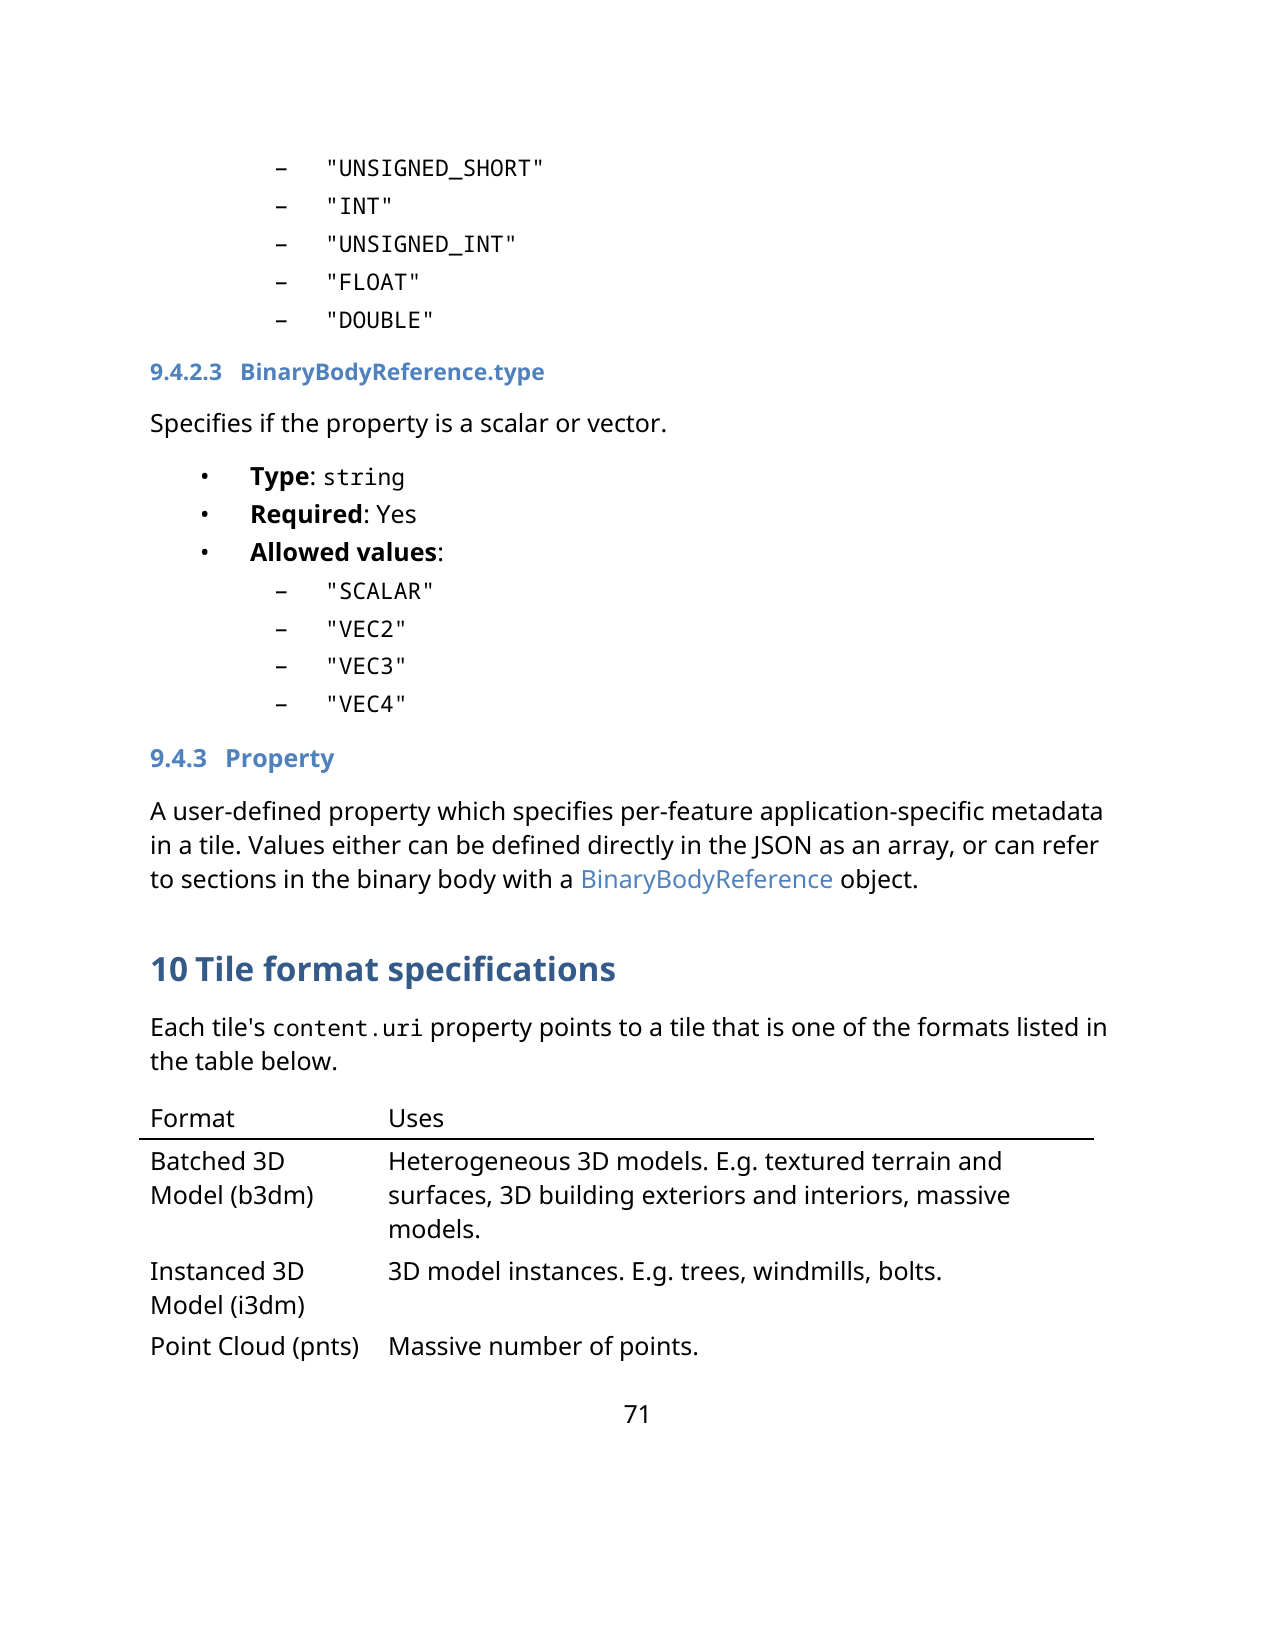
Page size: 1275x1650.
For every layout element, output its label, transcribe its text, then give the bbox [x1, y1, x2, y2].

list "UNSIGNED_INT" [275, 226, 1125, 260]
list "VEC4" [275, 686, 1125, 720]
list "SCALAR" [275, 572, 1125, 606]
subtitle Tile format specifications [150, 946, 1125, 991]
table_cell 3D model instances. E.g. trees, windmills, bolts. [377, 1250, 1094, 1325]
subtitle BinaryBodyReference.type [150, 356, 1125, 387]
subtitle Property [150, 741, 1125, 775]
table_cell Batched 3D Model (b3dm) [139, 1140, 377, 1249]
list "DOUBLE" [275, 301, 1125, 335]
text Each tile's content.uri property points to a tile that is one of the formats listed in the table below. [150, 1010, 1125, 1078]
table_header Format [139, 1097, 377, 1138]
table_header Uses [377, 1097, 1094, 1138]
table_cell Point Cloud (pnts) [139, 1325, 377, 1367]
list "FLOAT" [275, 263, 1125, 297]
text Specifies if the property is a scalar or vector. [150, 406, 1125, 440]
list Allowed values: [200, 534, 1125, 569]
list "INT" [275, 188, 1125, 222]
table_cell Massive number of points. [377, 1325, 1094, 1367]
table_cell Instanced 3D Model (i3dm) [139, 1250, 377, 1325]
list "UNSIGNED_SHORT" [275, 150, 1125, 184]
list "VEC2" [275, 610, 1125, 644]
text A user-defined property which specifies per-feature application-specific metadata in a tile. Values either can be defined directly in the JSON as an array, or can refer to sections in the binary body with a BinaryBodyReference object. [150, 793, 1125, 896]
list Type: string [200, 459, 1125, 493]
table_cell Heterogeneous 3D models. E.g. textured terrain and surfaces, 3D building exteriors and interiors, massive models. [377, 1140, 1094, 1249]
list "VEC3" [275, 648, 1125, 682]
list Required: Yes [200, 497, 1125, 531]
